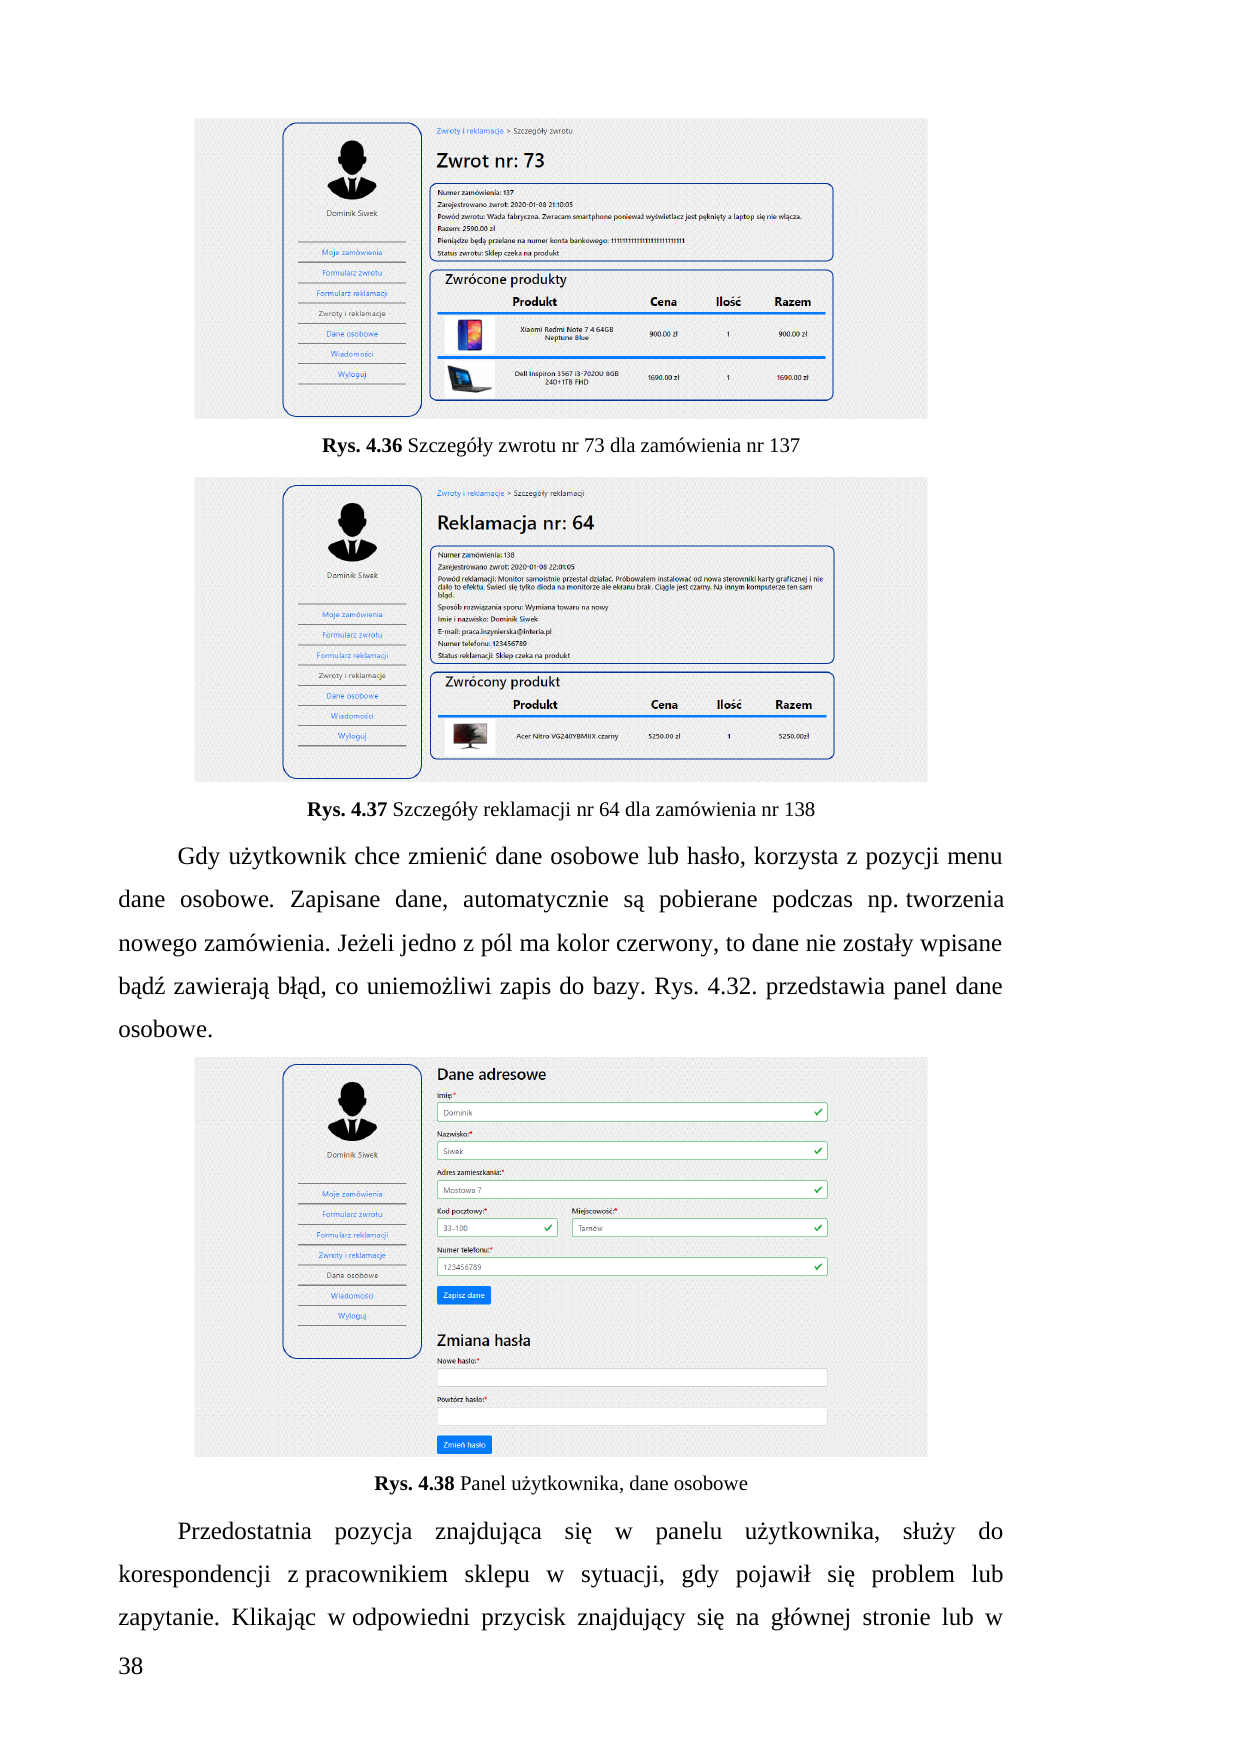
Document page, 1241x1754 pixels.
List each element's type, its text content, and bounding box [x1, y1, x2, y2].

picture [194, 1057, 928, 1457]
picture [194, 118, 928, 419]
text Gdy użytkownik chce zmienić dane osobowe lub hasło, korzysta z pozycji menu dane osobowe. Zapisane dane, automatycznie są pobierane podczas np. tworzenia nowego zamówienia. Jeżeli jedno z pól ma kolor czerwony, to dane nie zostały wpisane bądź zawierają błąd, co uniemożliwi zapis do bazy. Rys. 4.32. przedstawia panel dane osobowe. [118, 841, 1004, 1043]
picture [194, 477, 928, 782]
